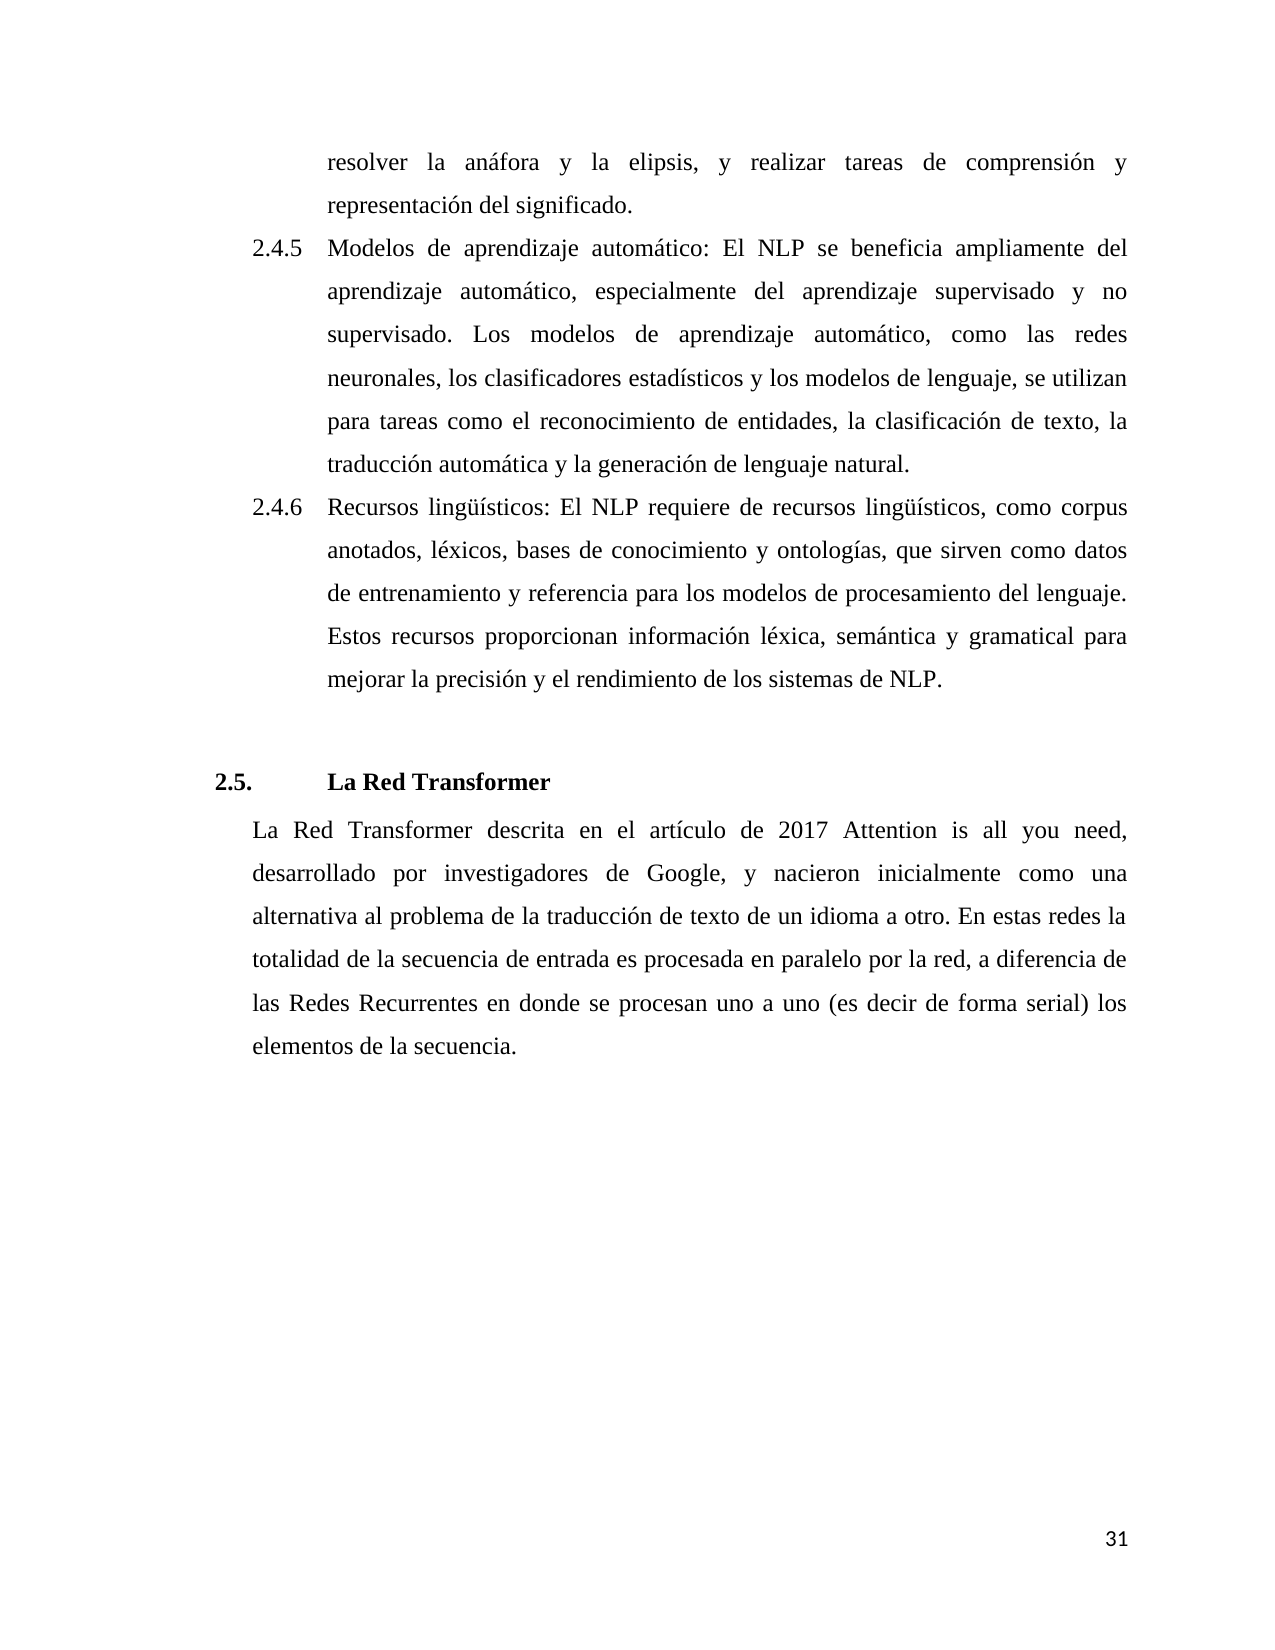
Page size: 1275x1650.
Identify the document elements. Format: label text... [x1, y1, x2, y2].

list La Red Transformer descrita en el artículo de 2017 Attention is all you need, desarrollado por investigadores de Google, y nacieron inicialmente como una alternativa al problema de la traducción de texto de un idioma a otro. En estas redes la totalidad de la secuencia de entrada es procesada en paralelo por la red, a diferencia de las Redes Recurrentes en donde se procesan uno a uno (es decir de forma serial) los elementos de la secuencia. [252, 815, 1128, 1059]
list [252, 147, 1128, 219]
subtitle La Red Transformer [214, 767, 1128, 796]
list Recursos lingüísticos: El NLP requiere de recursos lingüísticos, como corpus anotados, léxicos, bases de conocimiento y ontologías, que sirven como datos de entrenamiento y referencia para los modelos de procesamiento del lenguaje. Estos recursos proporcionan información léxica, semántica y gramatical para mejorar la precisión y el rendimiento de los sistemas de NLP. [252, 492, 1128, 693]
list Modelos de aprendizaje automático: El NLP se beneficia ampliamente del aprendizaje automático, especialmente del aprendizaje supervisado y no supervisado. Los modelos de aprendizaje automático, como las redes neuronales, los clasificadores estadísticos y los modelos de lenguaje, se utilizan para tareas como el reconocimiento de entidades, la clasificación de texto, la traducción automática y la generación de lenguaje natural. [252, 233, 1128, 478]
